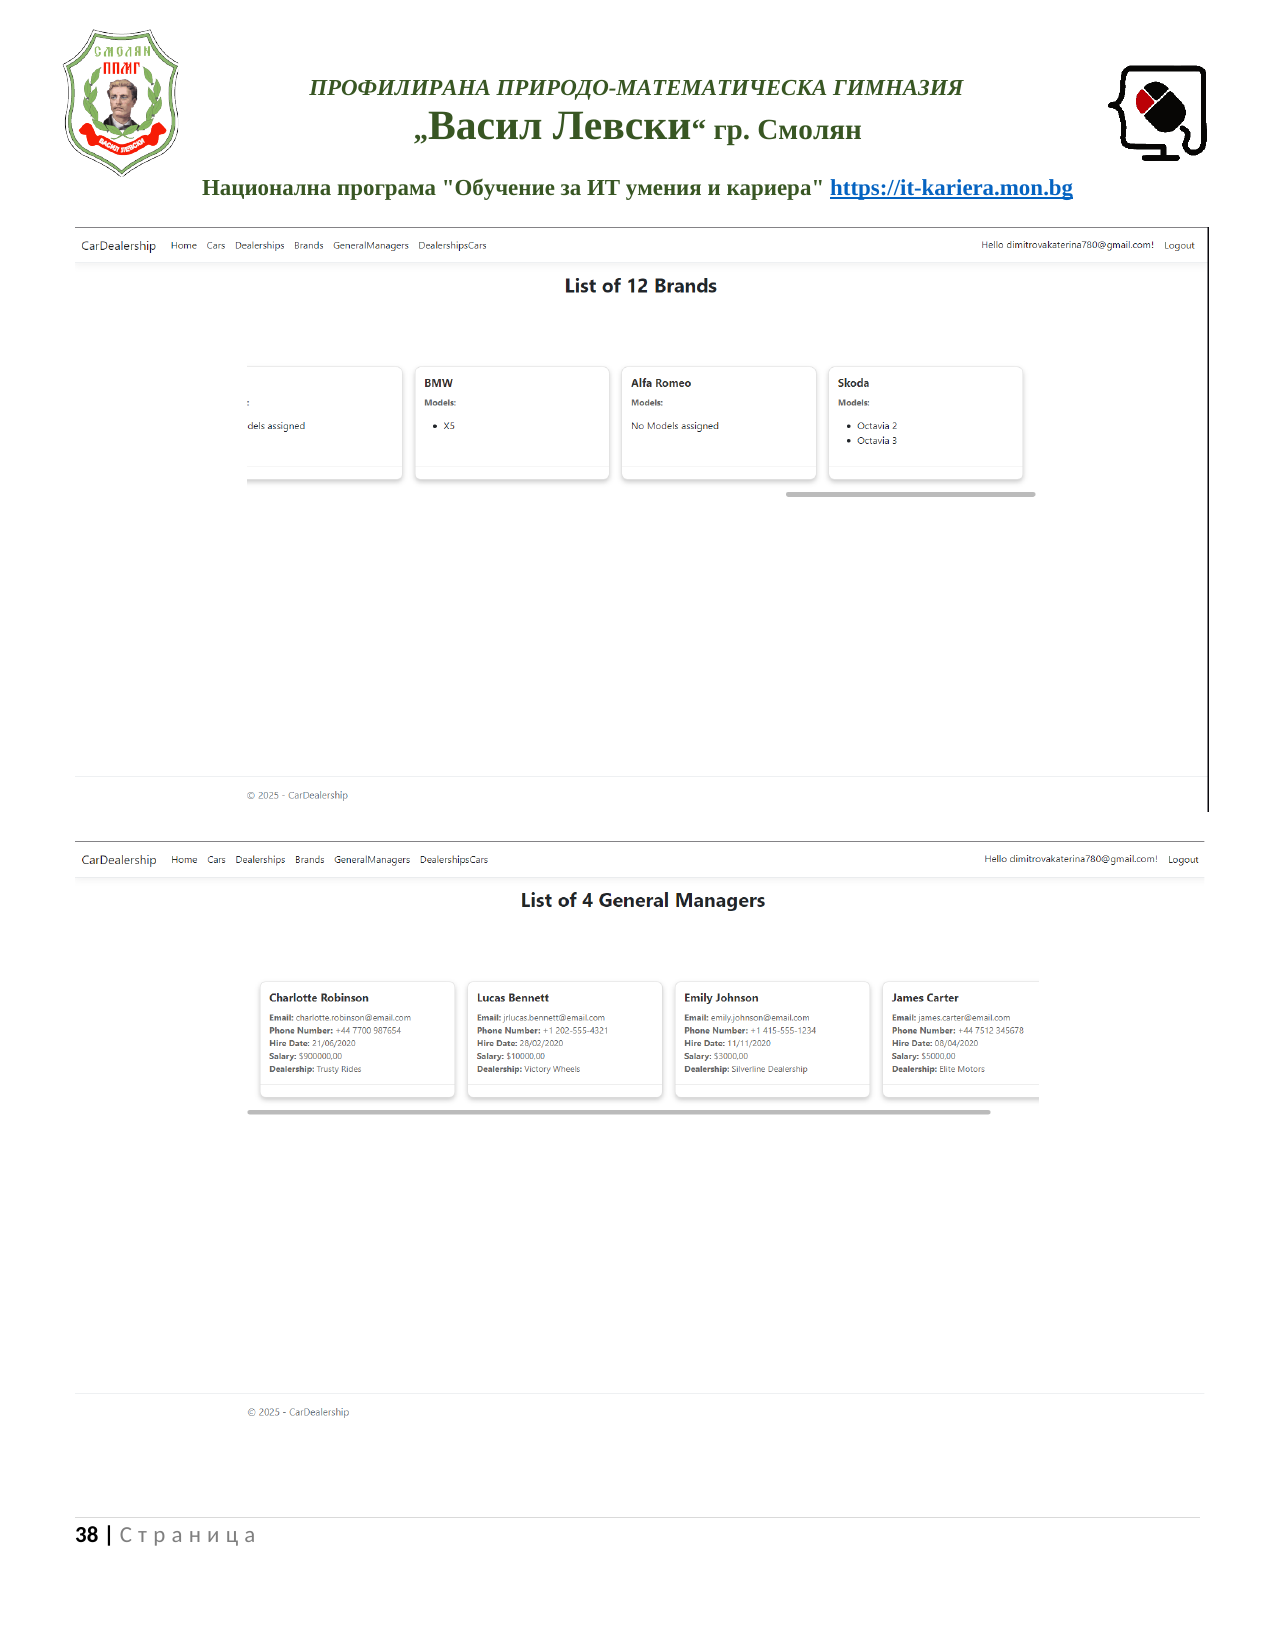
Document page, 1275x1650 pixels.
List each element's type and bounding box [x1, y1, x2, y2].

picture [1101, 57, 1214, 167]
picture [62, 29, 179, 177]
picture [75, 227, 1209, 812]
picture [75, 841, 1205, 1428]
